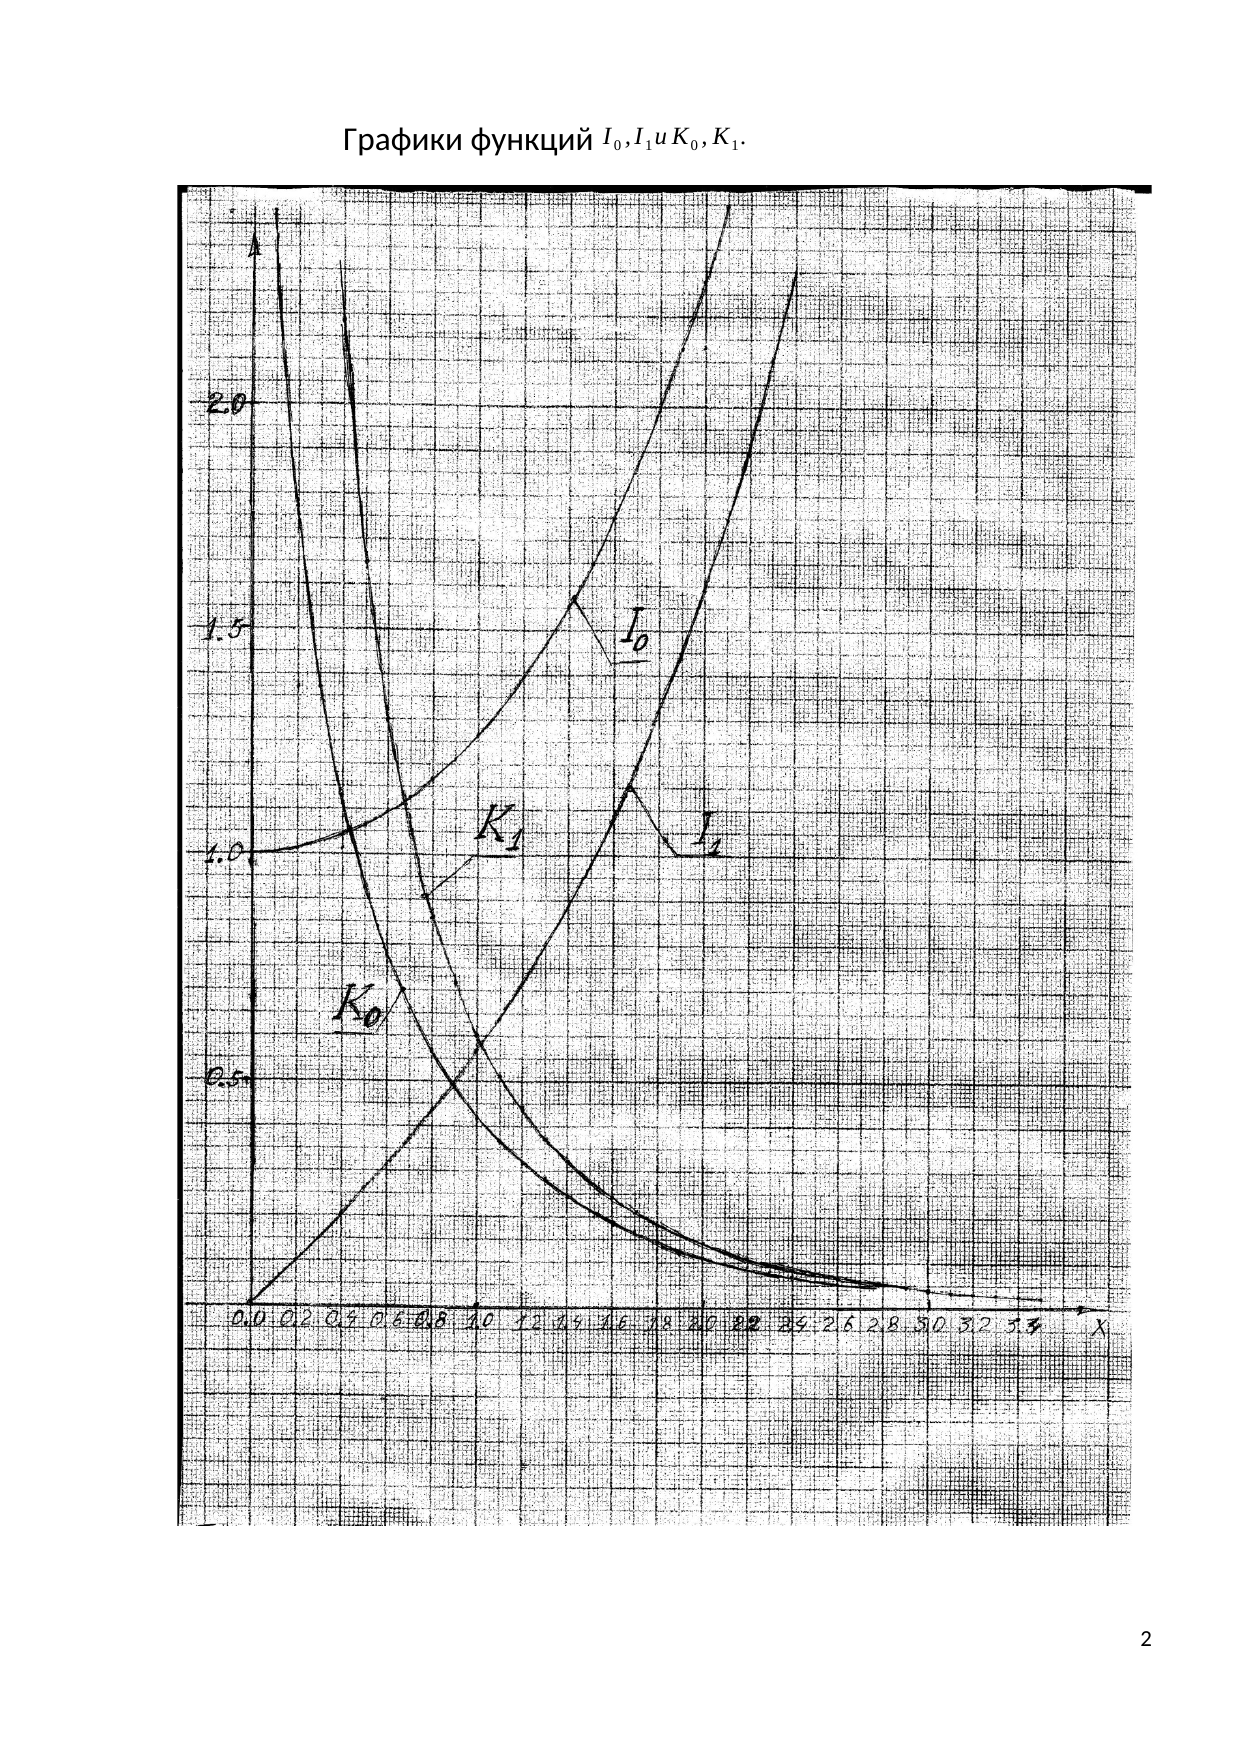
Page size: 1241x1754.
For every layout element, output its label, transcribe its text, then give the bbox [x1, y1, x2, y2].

picture [177, 185, 1152, 1526]
text Графики функций [177, 118, 1152, 159]
